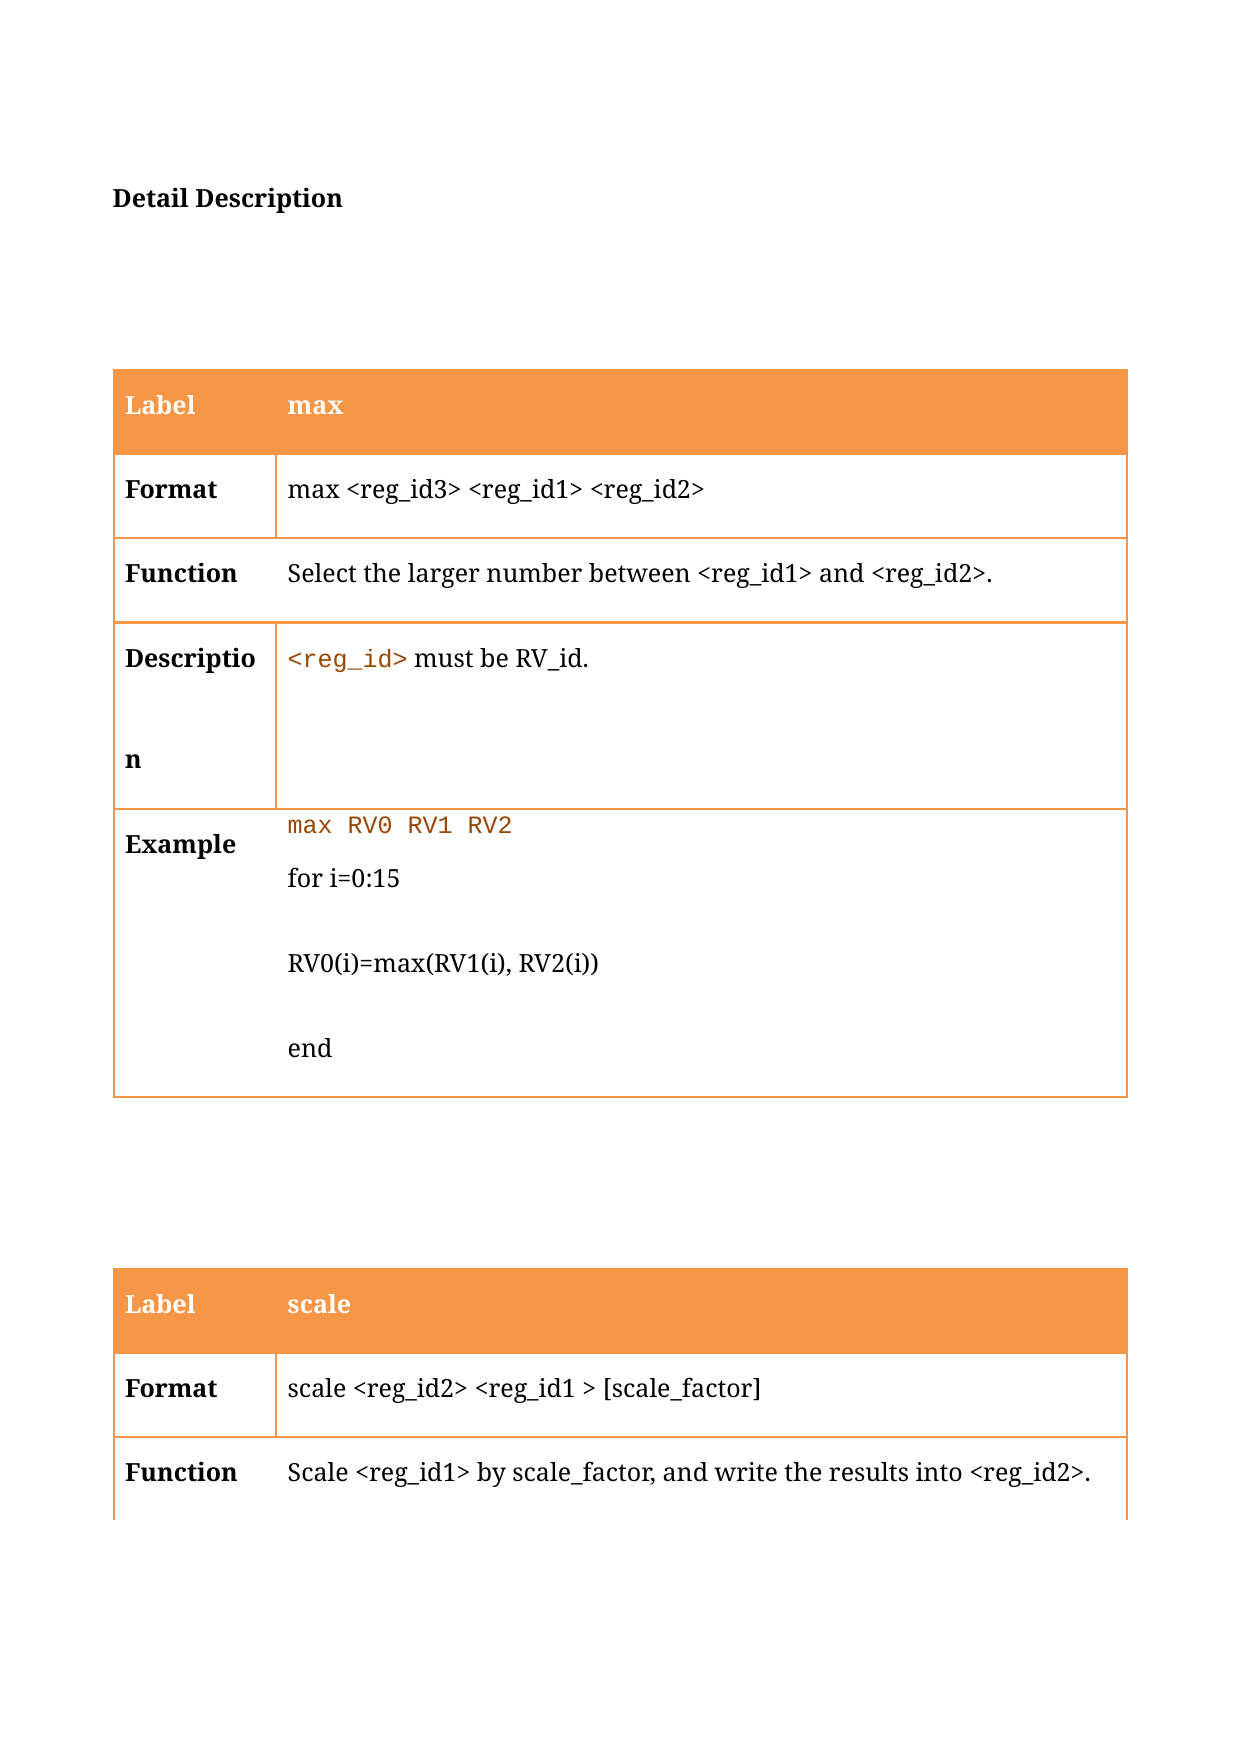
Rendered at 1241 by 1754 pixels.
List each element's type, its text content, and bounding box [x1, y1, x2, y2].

table_cell <reg_id> must be RV_id. [277, 624, 1126, 807]
table_cell Function [115, 1438, 276, 1520]
table_cell Format [115, 1354, 275, 1436]
table_header Label [115, 1270, 276, 1352]
table_cell scale <reg_id2> <reg_id1 > [scale_factor] [277, 1354, 1126, 1436]
table_header scale [276, 1270, 1126, 1352]
subtitle Detail Description [112, 164, 1128, 232]
table_cell max <reg_id3> <reg_id1> <reg_id2> [277, 455, 1126, 537]
table_header max [276, 371, 1126, 453]
table_cell max RV0 RV1 RV2 for i=0:15 RV0(i)=max(RV1(i), RV2(i)) end [276, 810, 1126, 1096]
table_cell Example [115, 810, 276, 1096]
table_header Label [115, 371, 276, 453]
table_cell Select the larger number between <reg_id1> and <reg_id2>. [276, 539, 1126, 621]
table_cell Description [115, 624, 275, 807]
table_cell Format [115, 455, 275, 537]
table_cell Function [115, 539, 276, 621]
table_cell Scale <reg_id1> by scale_factor, and write the results into <reg_id2>. [276, 1438, 1126, 1520]
